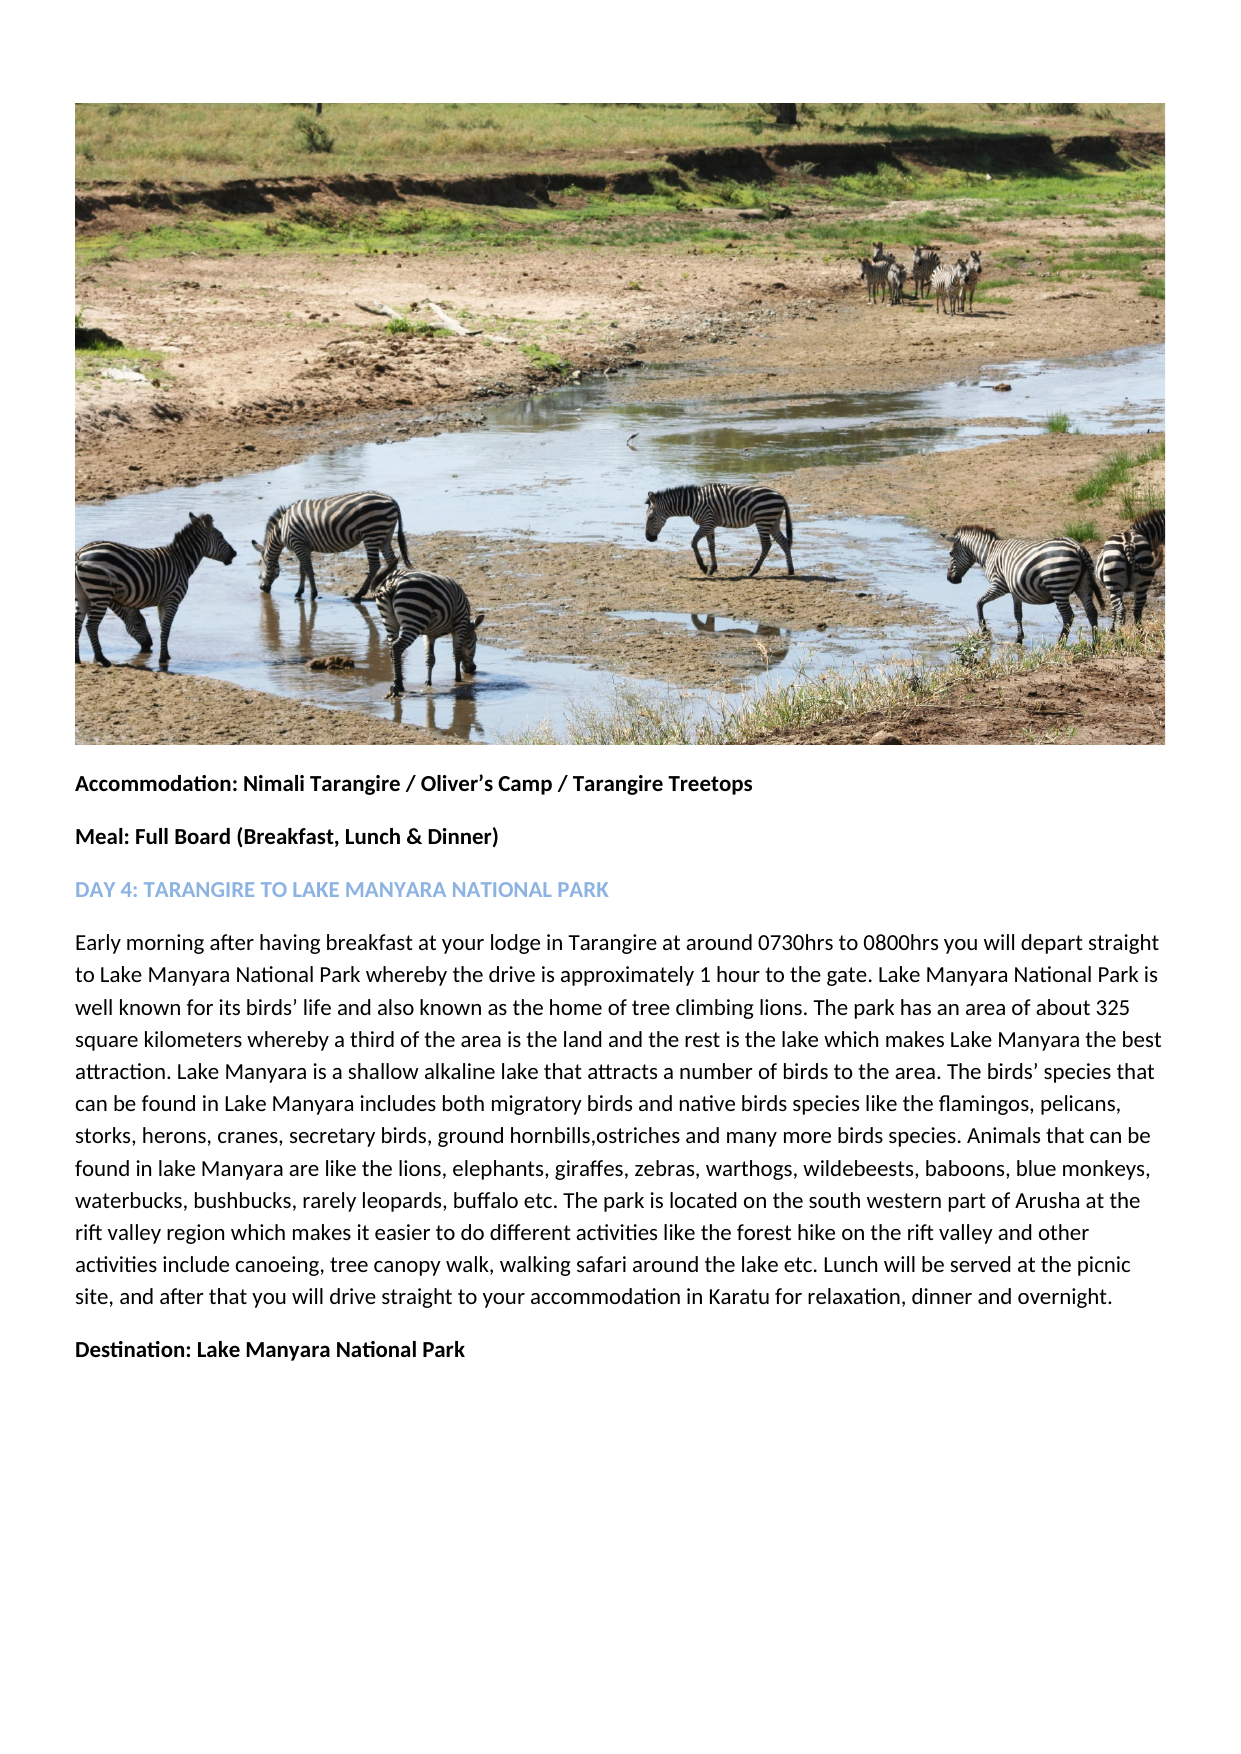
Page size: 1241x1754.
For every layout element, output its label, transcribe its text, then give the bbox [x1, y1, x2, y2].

text DAY 4: TARANGIRE TO LAKE MANYARA NATIONAL PARK [75, 875, 1165, 903]
text Destination: Lake Manyara National Park [75, 1336, 1165, 1363]
text Early morning after having breakfast at your lodge in Tarangire at around 0730hrs to 0800hrs you will depart straight to Lake Manyara National Park whereby the drive is approximately 1 hour to the gate. Lake Manyara National Park is well known for its birds’ life and also known as the home of tree climbing lions. The park has an area of about 325 square kilometers whereby a third of the area is the land and the rest is the lake which makes Lake Manyara the best attraction. Lake Manyara is a shallow alkaline lake that attracts a number of birds to the area. The birds’ species that can be found in Lake Manyara includes both migratory birds and native birds species like the flamingos, pelicans, storks, herons, cranes, secretary birds, ground hornbills,ostriches and many more birds species. Animals that can be found in lake Manyara are like the lions, elephants, giraffes, zebras, warthogs, wildebeests, baboons, blue monkeys, waterbucks, bushbucks, rarely leopards, buffalo etc. The park is located on the south western part of Arusha at the rift valley region which makes it easier to do different activities like the forest hike on the rift valley and other activities include canoeing, tree canopy walk, walking safari around the lake etc. Lunch will be served at the picnic site, and after that you will drive straight to your accommodation in Karatu for relaxation, dinner and overnight. [75, 928, 1165, 1311]
text Meal: Full Board (Breakfast, Lunch & Dinner) [75, 822, 1165, 850]
picture [75, 103, 1166, 745]
text Accommodation: Nimali Tarangire / Oliver’s Camp / Tarangire Treetops [75, 769, 1165, 797]
